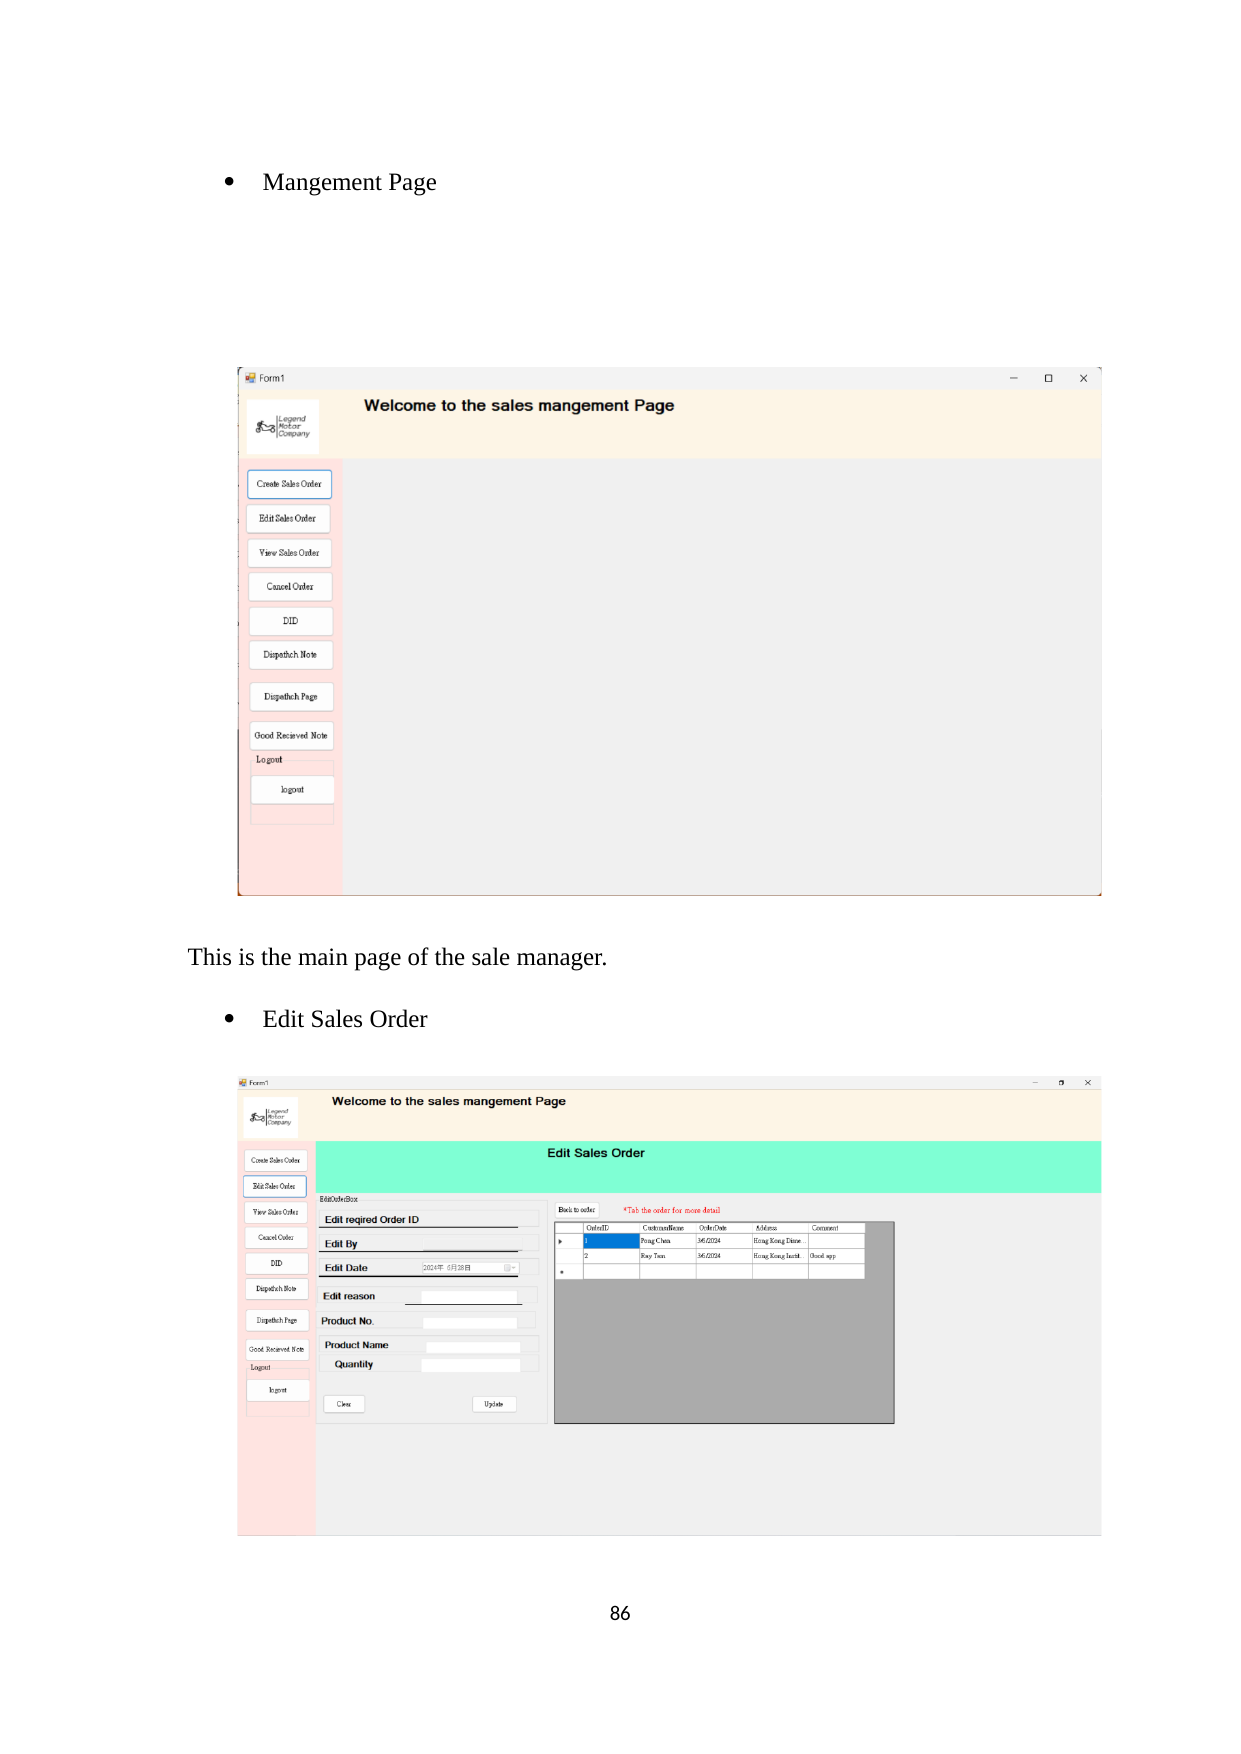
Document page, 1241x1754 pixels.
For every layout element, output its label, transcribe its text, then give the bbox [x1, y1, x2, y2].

picture [237, 367, 1102, 896]
text This is the main page of the sale manager. [187, 937, 1053, 975]
picture [237, 1076, 1102, 1536]
list Mangement Page [225, 162, 1053, 200]
list Edit Sales Order [225, 1000, 1053, 1037]
